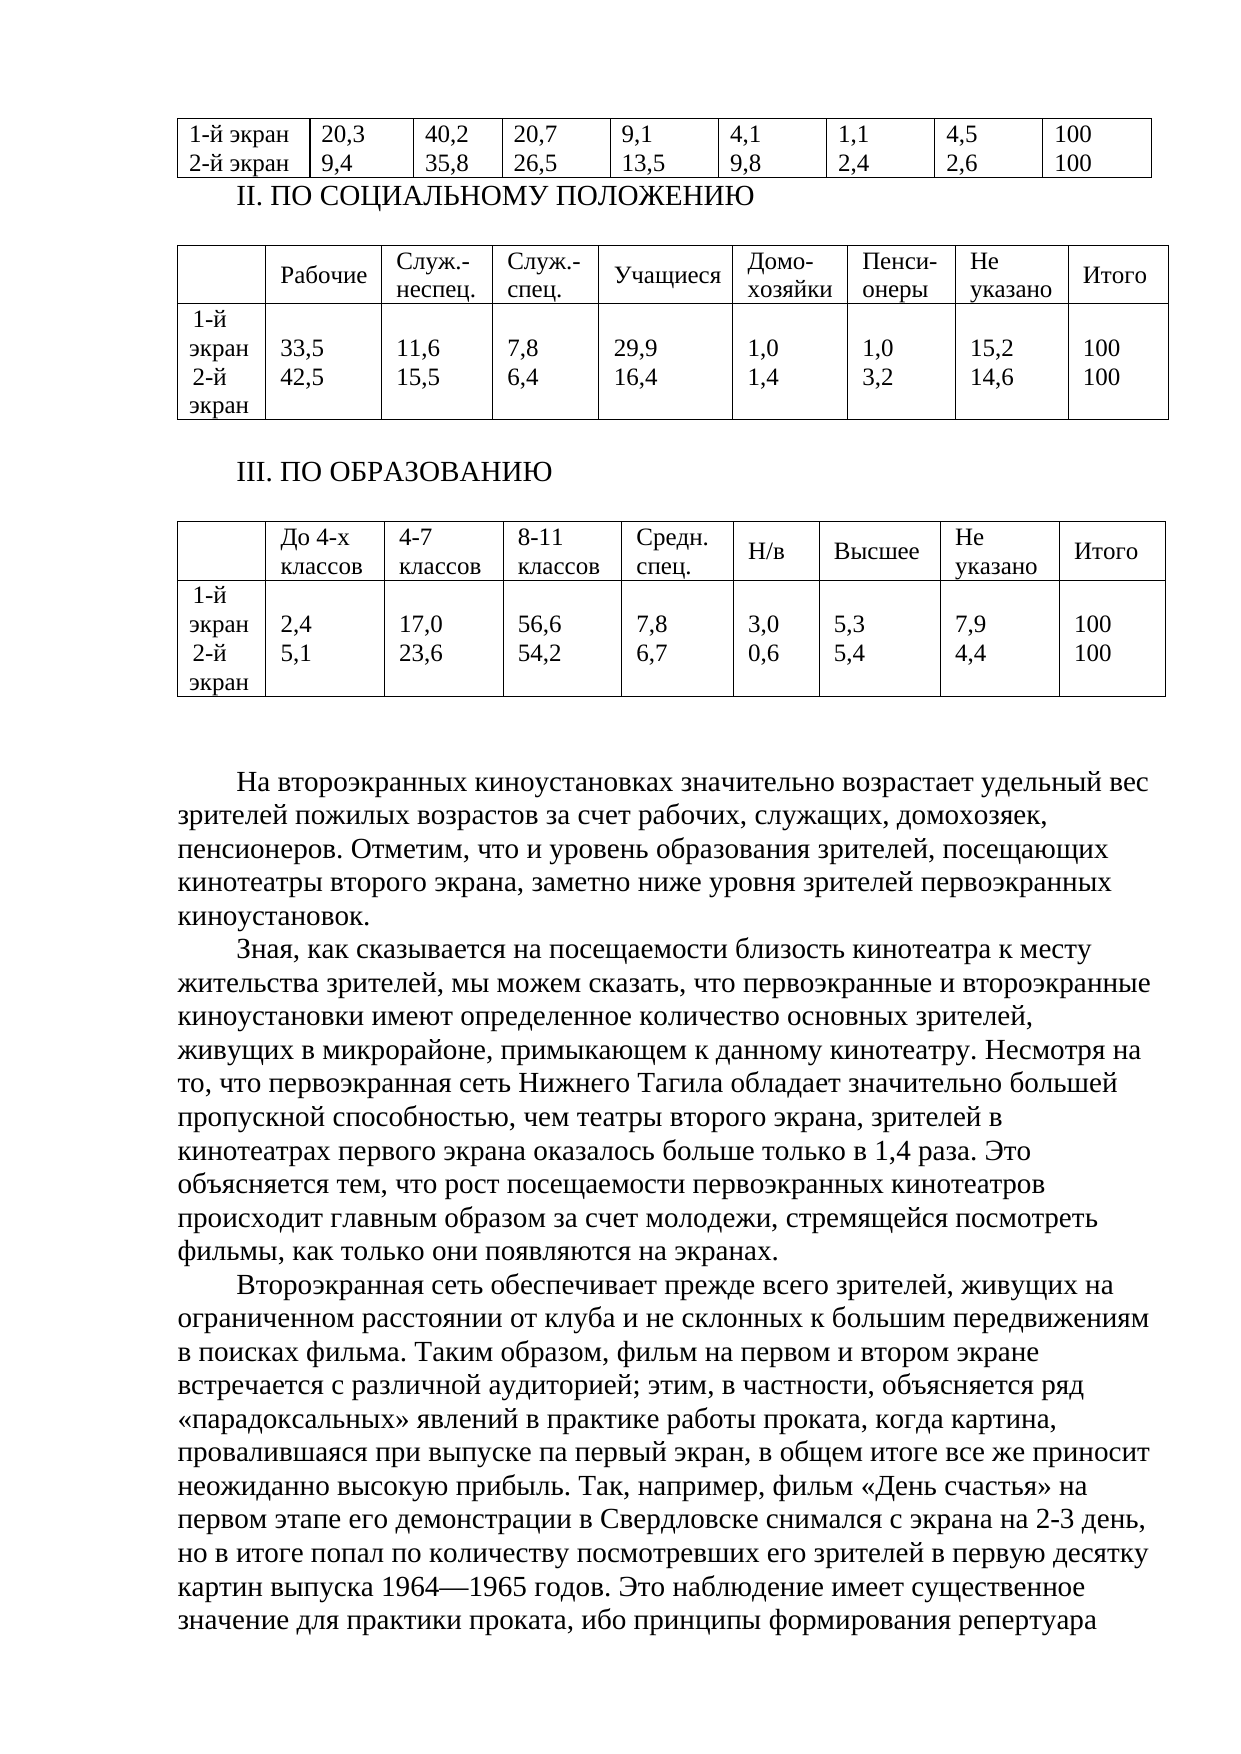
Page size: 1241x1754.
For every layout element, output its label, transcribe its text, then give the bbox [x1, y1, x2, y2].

table_cell 29,9 16,4 [599, 304, 732, 419]
table_cell 9,1 13,5 [611, 119, 718, 177]
table_cell 100 100 [1060, 581, 1165, 696]
table_cell 15,2 14,6 [956, 304, 1068, 419]
table_header 4-7 классов [385, 522, 503, 579]
table_header Рабочие [266, 246, 381, 303]
table_cell 100 100 [1069, 304, 1168, 419]
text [177, 1267, 1152, 1636]
table_header Высшее [820, 522, 940, 579]
text III. ПО ОБРАЗОВАНИЮ [177, 454, 1152, 487]
text На второэкранных киноустановках значительно возрастает удельный вес зрителей пожилых возрастов за счет рабочих, служащих, домохозяек, пенсионеров. Отметим, что и уровень образования зрителей, посещающих кинотеатры второго экрана, заметно ниже уровня зрителей первоэкранных киноустановок. [177, 764, 1152, 931]
table_cell 7,8 6,7 [622, 581, 733, 696]
table_header Средн. спец. [622, 522, 733, 579]
table_cell 17,0 23,6 [385, 581, 503, 696]
table_header Служ.- спец. [493, 246, 598, 303]
table_cell 1,0 1,4 [733, 304, 847, 419]
table_cell 3,0 0,6 [734, 581, 819, 696]
table_cell 33,5 42,5 [266, 304, 381, 419]
table_cell 1-й экран 2-й экран [178, 304, 265, 419]
table_header Пенси- онеры [848, 246, 955, 303]
table_cell 1,1 2,4 [827, 119, 934, 177]
table_header [178, 522, 265, 579]
table_header Учащиеся [599, 246, 732, 303]
text Зная, как сказывается на посещаемости близость кинотеатра к месту жительства зрителей, мы можем сказать, что первоэкранные и второэкранные киноустановки имеют определенное количество основных зрителей, живущих в микрорайоне, примыкающем к данному кинотеатру. Несмотря на то, что первоэкранная сеть Нижнего Тагила обладает значительно большей пропускной способностью, чем театры второго экрана, зрителей в кинотеатрах первого экрана оказалось больше только в 1,4 раза. Это объясняется тем, что рост посещаемости первоэкранных кинотеатров происходит главным образом за счет молодежи, стремящейся посмотреть фильмы, как только они появляются на экранах. [177, 931, 1152, 1267]
table_header До 4-х классов [266, 522, 384, 579]
table_header Домо- хозяйки [733, 246, 847, 303]
table_header Не указано [956, 246, 1068, 303]
table_header Итого [1069, 246, 1168, 303]
table_cell 7,8 6,4 [493, 304, 598, 419]
text II. ПО СОЦИАЛЬНОМУ ПОЛОЖЕНИЮ [177, 178, 1152, 211]
table_cell 5,3 5,4 [820, 581, 940, 696]
table_cell 1-й экран 2-й экран [178, 119, 309, 177]
table_header [178, 246, 265, 303]
table_cell 20,3 9,4 [311, 119, 413, 177]
table_header Итого [1060, 522, 1165, 579]
table_cell 7,9 4,4 [941, 581, 1059, 696]
table_cell 100 100 [1043, 119, 1151, 177]
table_cell 20,7 26,5 [503, 119, 610, 177]
table_header Не указано [941, 522, 1059, 579]
table_header 8-11 классов [504, 522, 621, 579]
table_cell 2,4 5,1 [266, 581, 384, 696]
table_cell 11,6 15,5 [382, 304, 492, 419]
table_header Служ.- неспец. [382, 246, 492, 303]
table_cell 1,0 3,2 [848, 304, 955, 419]
table_cell 40,2 35,8 [414, 119, 502, 177]
table_cell 4,5 2,6 [935, 119, 1042, 177]
table_cell 1-й экран 2-й экран [178, 581, 265, 696]
table_cell 56,6 54,2 [504, 581, 621, 696]
table_cell 4,1 9,8 [719, 119, 826, 177]
table_header Н/в [734, 522, 819, 579]
